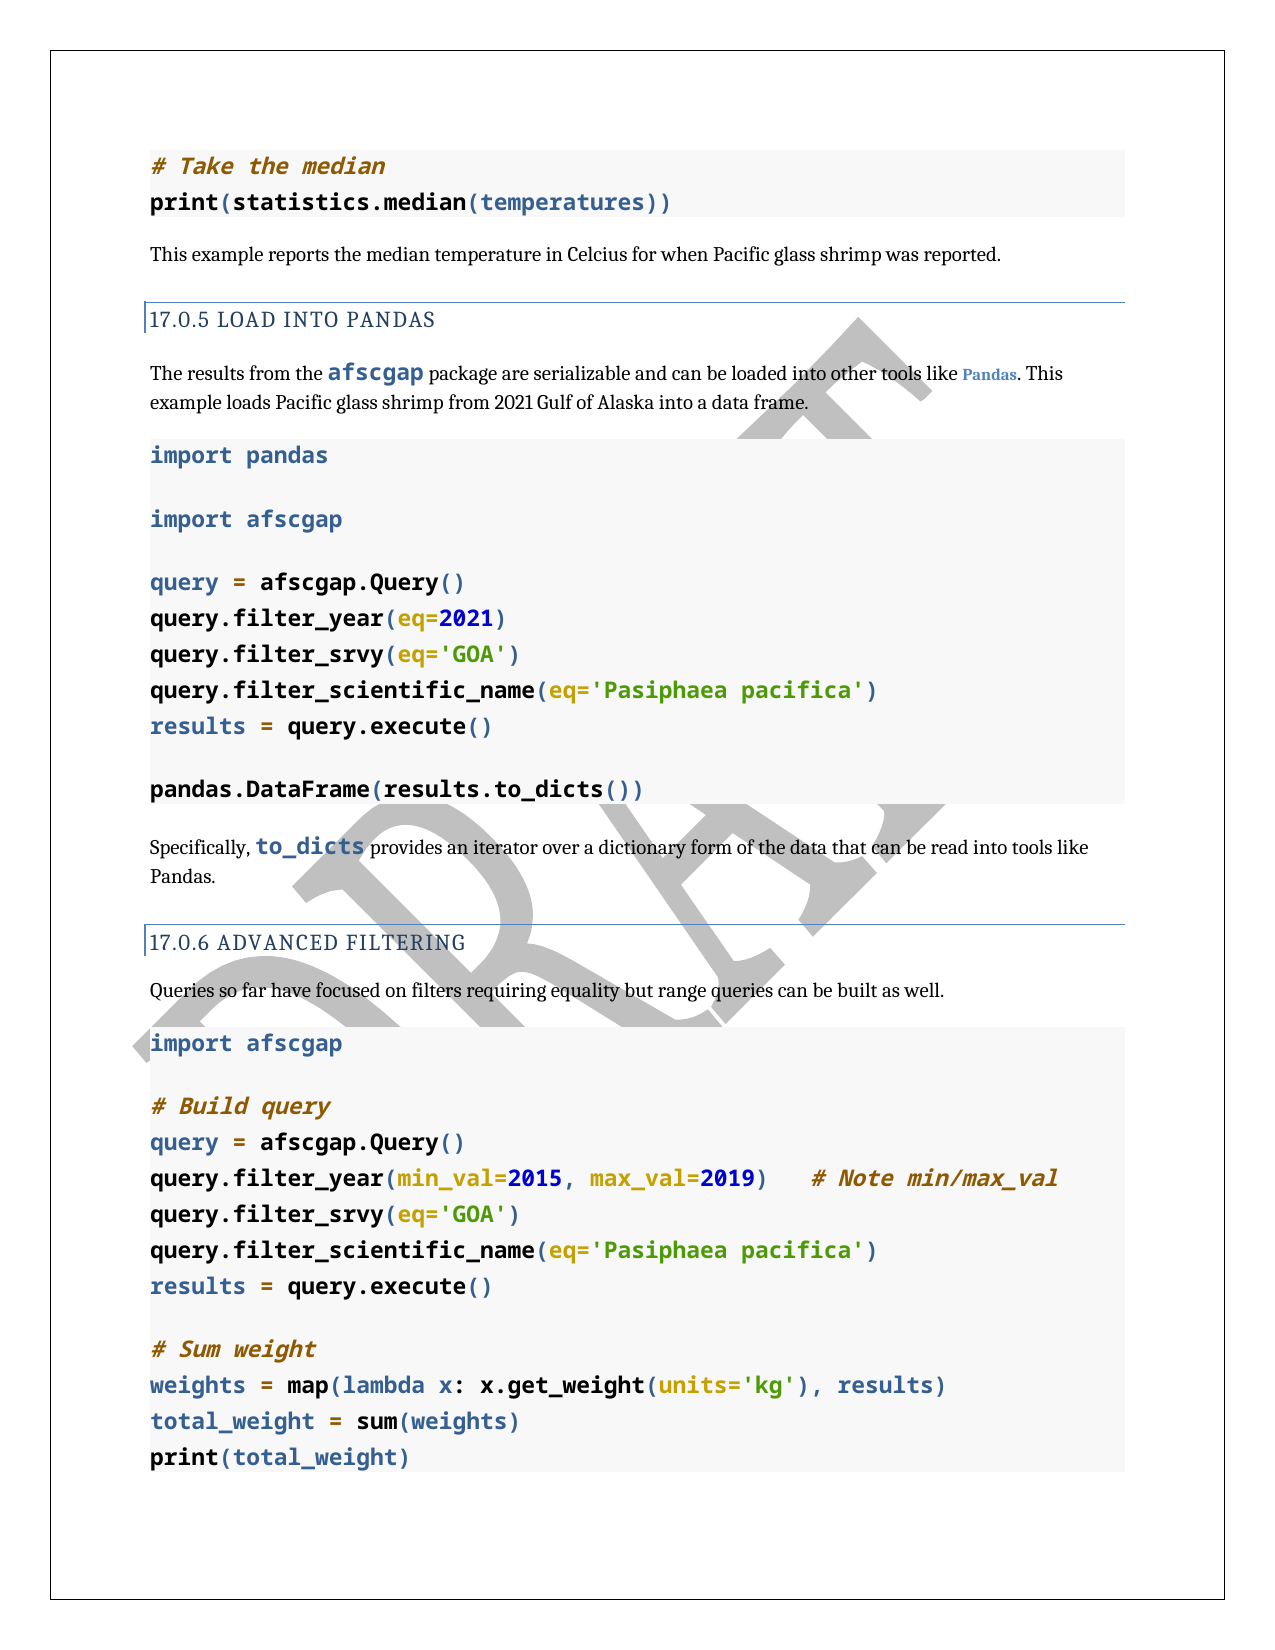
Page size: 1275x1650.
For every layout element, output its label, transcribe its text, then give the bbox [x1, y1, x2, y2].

text import afscgap # Build query query = afscgap.Query() query.filter_year(min_val=2015, max_val=2019) # Note min/max_val query.filter_srvy(eq='GOA') query.filter_scientific_name(eq='Pasiphaea pacifica') results = query.execute() # Sum weight weights = map(lambda x: x.get_weight(units='kg'), results) total_weight = sum(weights) print(total_weight) [150, 1027, 1125, 1472]
text import pandas import afscgap query = afscgap.Query() query.filter_year(eq=2021) query.filter_srvy(eq='GOA') query.filter_scientific_name(eq='Pasiphaea pacifica') results = query.execute() pandas.DataFrame(results.to_dicts()) [150, 439, 1125, 804]
text This example reports the median temperature in Celcius for when Pacific glass shrimp was reported. [150, 243, 1125, 267]
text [150, 150, 1125, 217]
text Specifically, to_dicts provides an iterator over a dictionary form of the data that can be read into tools like Pandas. [150, 830, 1125, 889]
text Queries so far have focused on filters requiring equality but range queries can be built as well. [150, 978, 1125, 1002]
text The results from the afscgap package are serializable and can be loaded into other tools like Pandas. This example loads Pacific glass shrimp from 2021 Gulf of Alaska into a data frame. [150, 356, 1125, 415]
subtitle 17.0.6 Advanced filtering [146, 925, 1125, 956]
subtitle 17.0.5 Load into Pandas [146, 303, 1125, 333]
